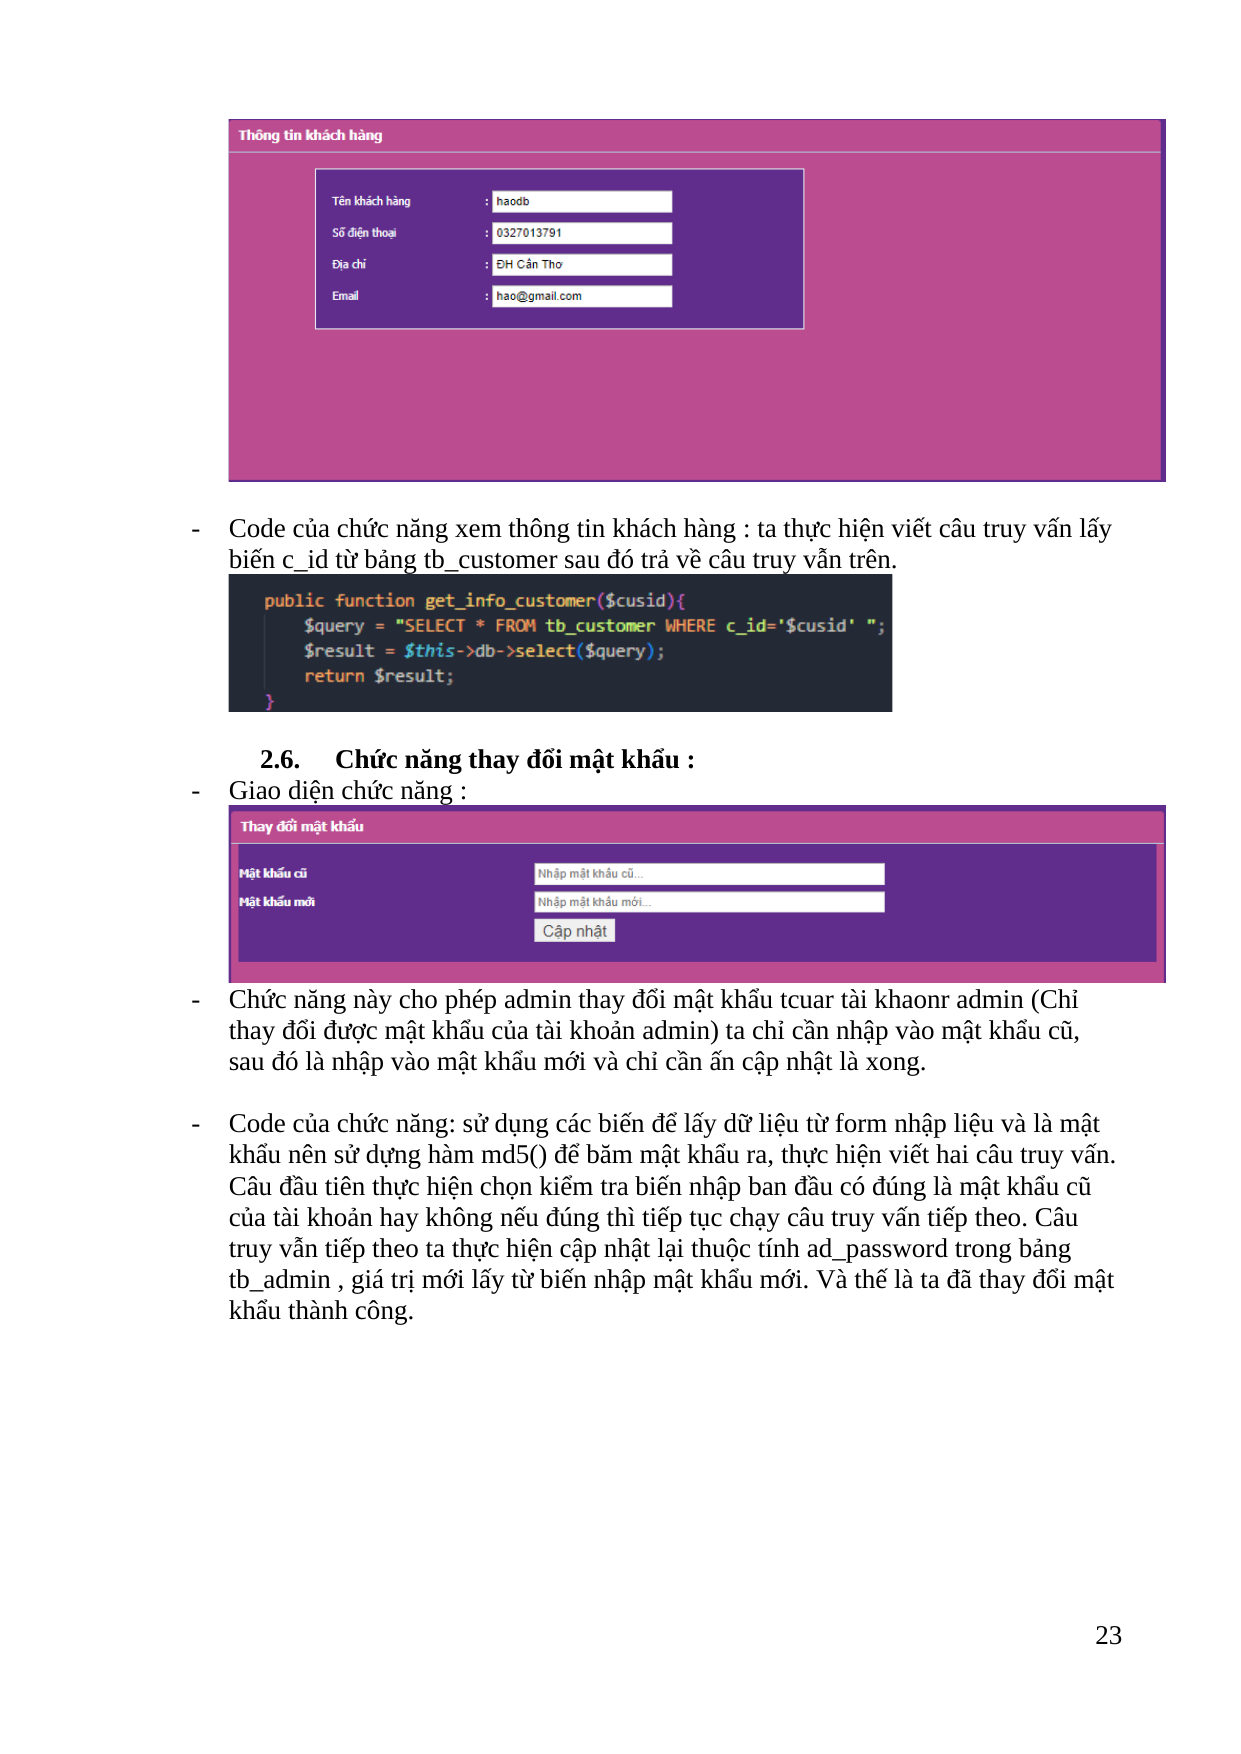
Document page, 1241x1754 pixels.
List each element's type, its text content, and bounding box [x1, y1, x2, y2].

picture [228, 574, 893, 712]
list Code của chức năng: sử dụng các biến để lấy dữ liệu từ form nhập liệu và là mật khẩu nên sử dựng hàm md5() để băm mật khẩu ra, thực hiện viết hai câu truy vấn. Câu đầu tiên thực hiện chọn kiểm tra biến nhập ban đầu có đúng là mật khẩu cũ của tài khoản hay không nếu đúng thì tiếp tục chạy câu truy vấn tiếp theo. Câu truy vẫn tiếp theo ta thực hiện cập nhật lại thuộc tính ad_password trong bảng tb_admin , giá trị mới lấy từ biến nhập mật khẩu mới. Và thế là ta đã thay đổi mật khẩu thành công. [191, 1107, 1122, 1325]
list Chức năng này cho phép admin thay đổi mật khẩu tcuar tài khaonr admin (Chỉ thay đổi được mật khẩu của tài khoản admin) ta chỉ cần nhập vào mật khẩu cũ, sau đó là nhập vào mật khẩu mới và chỉ cần ấn cập nhật là xong. [191, 983, 1122, 1076]
picture [228, 805, 1166, 983]
list Code của chức năng xem thông tin khách hàng : ta thực hiện viết câu truy vấn lấy biến c_id từ bảng tb_customer sau đó trả về câu truy vẫn trên. [191, 512, 1122, 574]
picture [228, 119, 1166, 482]
list Giao diện chức năng : [191, 774, 1122, 806]
list Chức năng thay đổi mật khẩu : [260, 743, 1122, 774]
